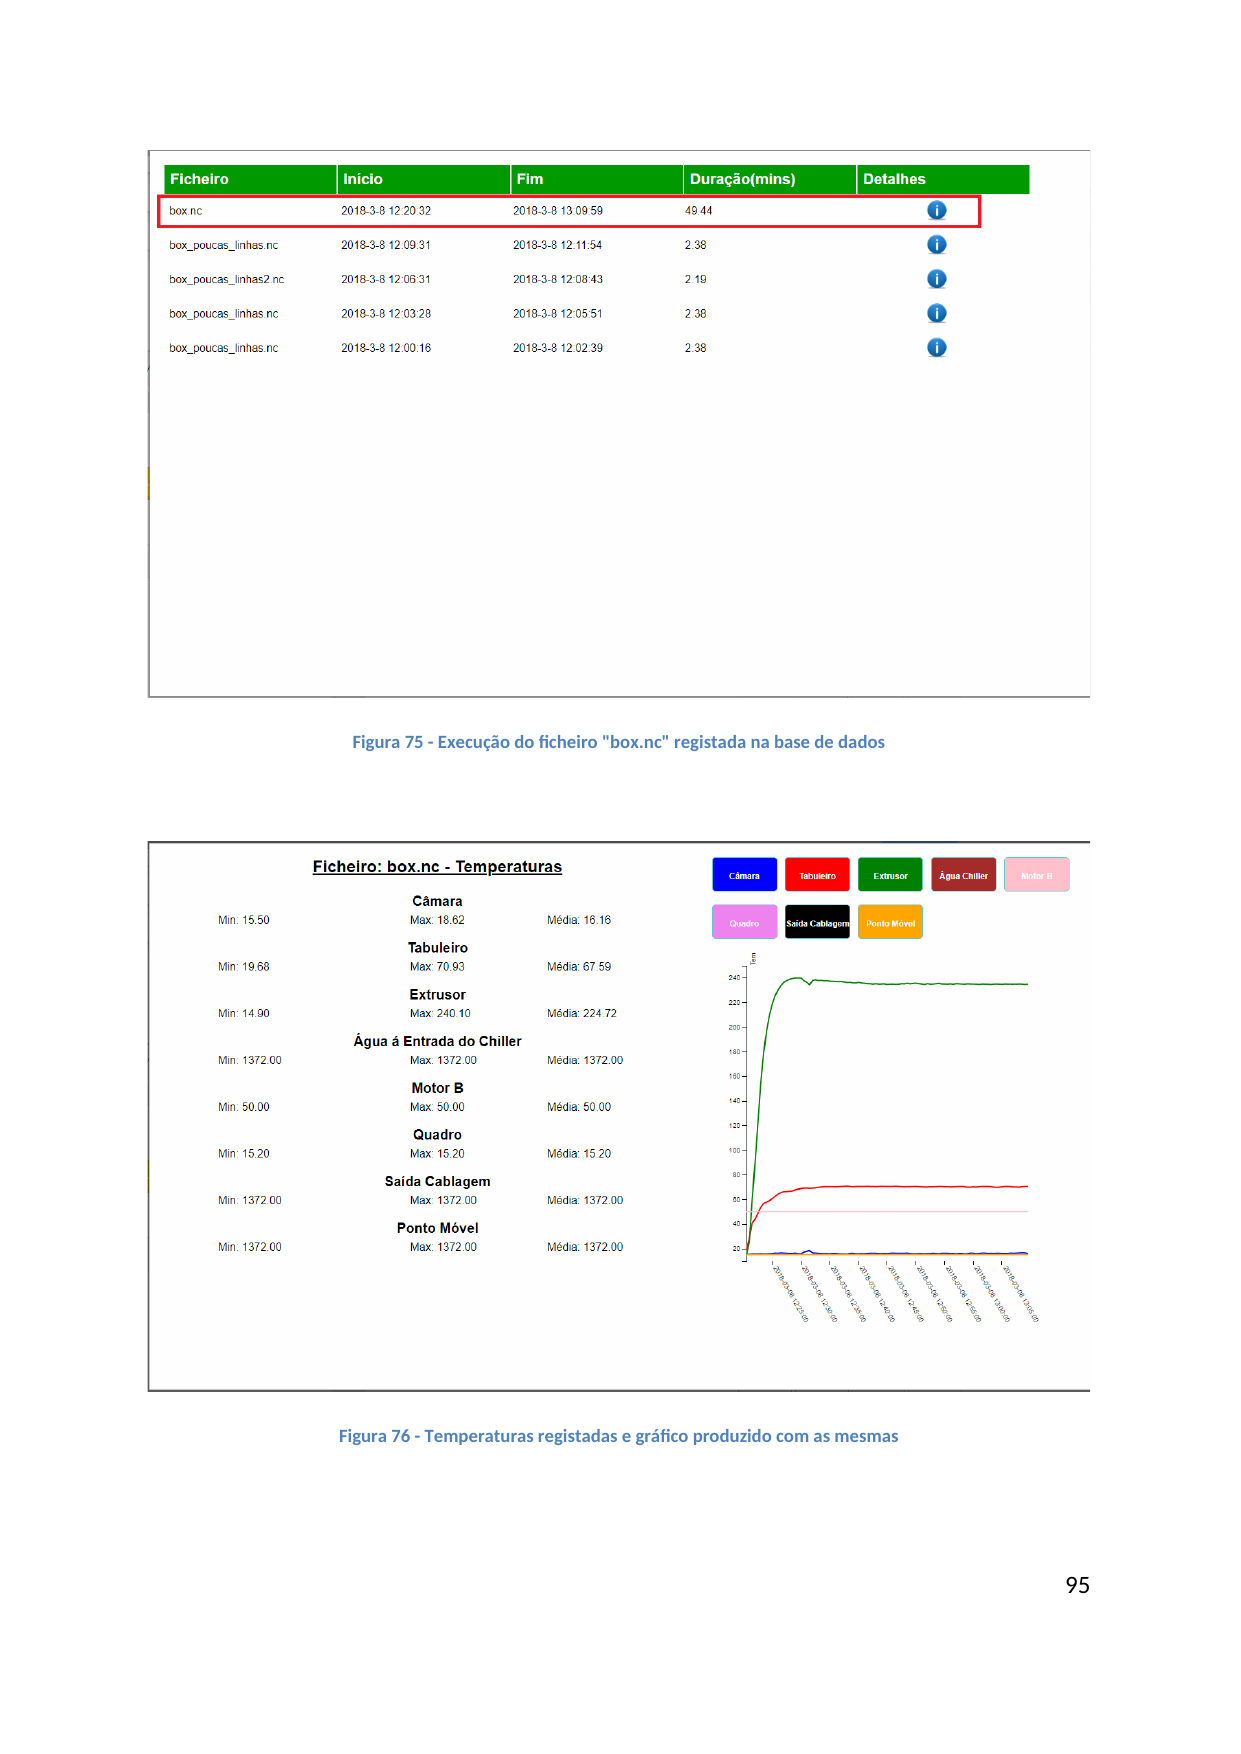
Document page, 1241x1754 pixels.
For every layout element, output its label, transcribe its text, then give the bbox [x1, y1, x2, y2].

picture [147, 841, 1091, 1392]
picture [147, 150, 1091, 698]
